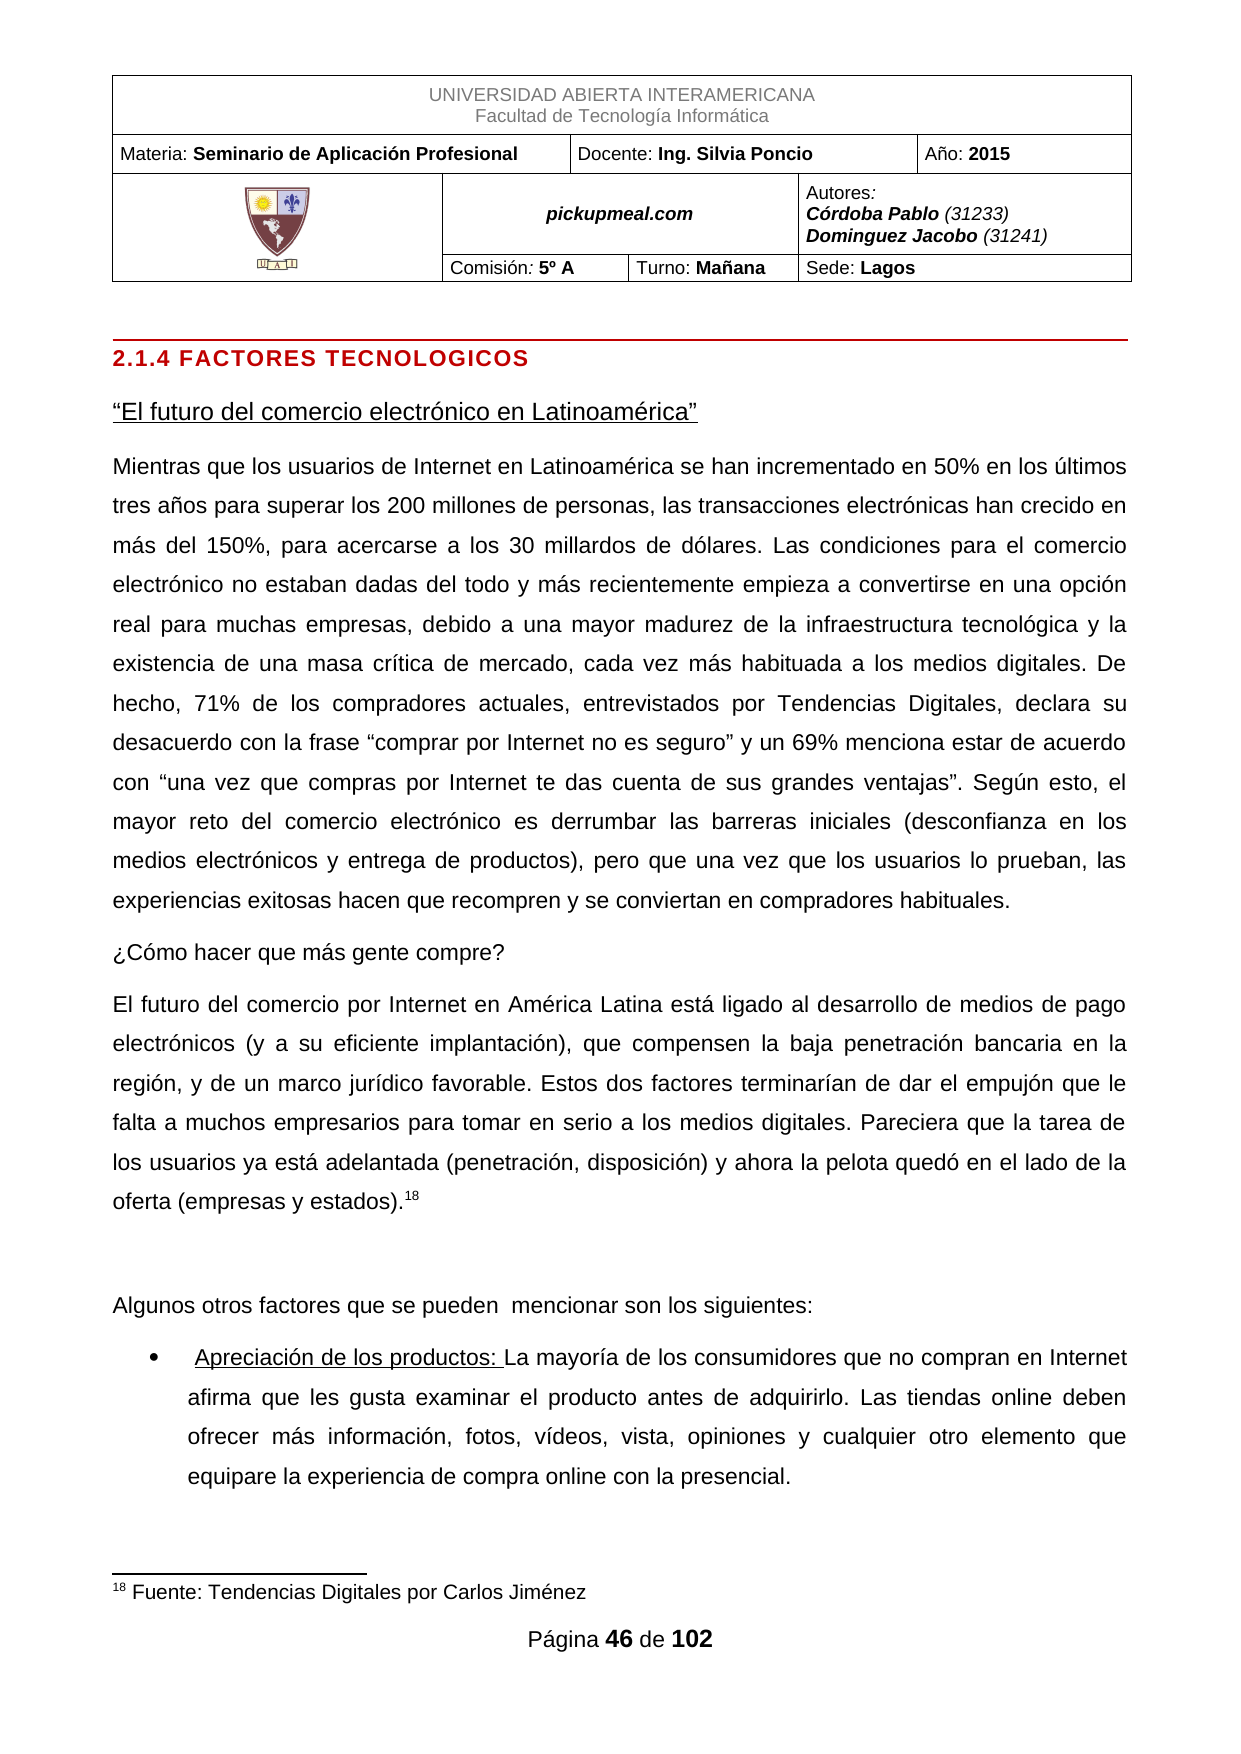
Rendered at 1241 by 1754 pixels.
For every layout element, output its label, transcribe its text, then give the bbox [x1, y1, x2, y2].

text El futuro del comercio por Internet en América Latina está ligado al desarrollo de medios de pago electrónicos (y a su eficiente implantación), que compensen la baja penetración bancaria en la región, y de un marco jurídico favorable. Estos dos factores terminarían de dar el empujón que le falta a muchos empresarios para tomar en serio a los medios digitales. Pareciera que la tarea de los usuarios ya está adelantada (penetración, disposición) y ahora la pelota quedó en el lado de la oferta (empresas y estados). [112, 991, 1128, 1214]
text Algunos otros factores que se pueden mencionar son los siguientes: [112, 1292, 1128, 1318]
picture [230, 182, 325, 273]
list Apreciación de los productos: La mayoría de los consumidores que no compran en Internet afirma que les gusta examinar el producto antes de adquirirlo. Las tiendas online deben ofrecer más información, fotos, vídeos, vista, opiniones y cualquier otro elemento que equipare la experiencia de compra online con la presencial. [150, 1344, 1128, 1489]
subtitle 2.1.4 Factores tecnologicos [112, 340, 1128, 371]
text Mientras que los usuarios de Internet en Latinoamérica se han incrementado en 50% en los últimos tres años para superar los 200 millones de personas, las transacciones electrónicas han crecido en más del 150%, para acercarse a los 30 millardos de dólares. Las condiciones para el comercio electrónico no estaban dadas del todo y más recientemente empieza a convertirse en una opción real para muchas empresas, debido a una mayor madurez de la infraestructura tecnológica y la existencia de una masa crítica de mercado, cada vez más habituada a los medios digitales. De hecho, 71% de los compradores actuales, entrevistados por Tendencias Digitales, declara su desacuerdo con la frase “comprar por Internet no es seguro” y un 69% menciona estar de acuerdo con “una vez que compras por Internet te das cuenta de sus grandes ventajas”. Según esto, el mayor reto del comercio electrónico es derrumbar las barreras iniciales (desconfianza en los medios electrónicos y entrega de productos), pero que una vez que los usuarios lo prueban, las experiencias exitosas hacen que recompren y se conviertan en compradores habituales. [112, 453, 1128, 913]
text ¿Cómo hacer que más gente compre? [112, 939, 1128, 965]
text “El futuro del comercio electrónico en Latinoamérica” [112, 397, 1128, 426]
